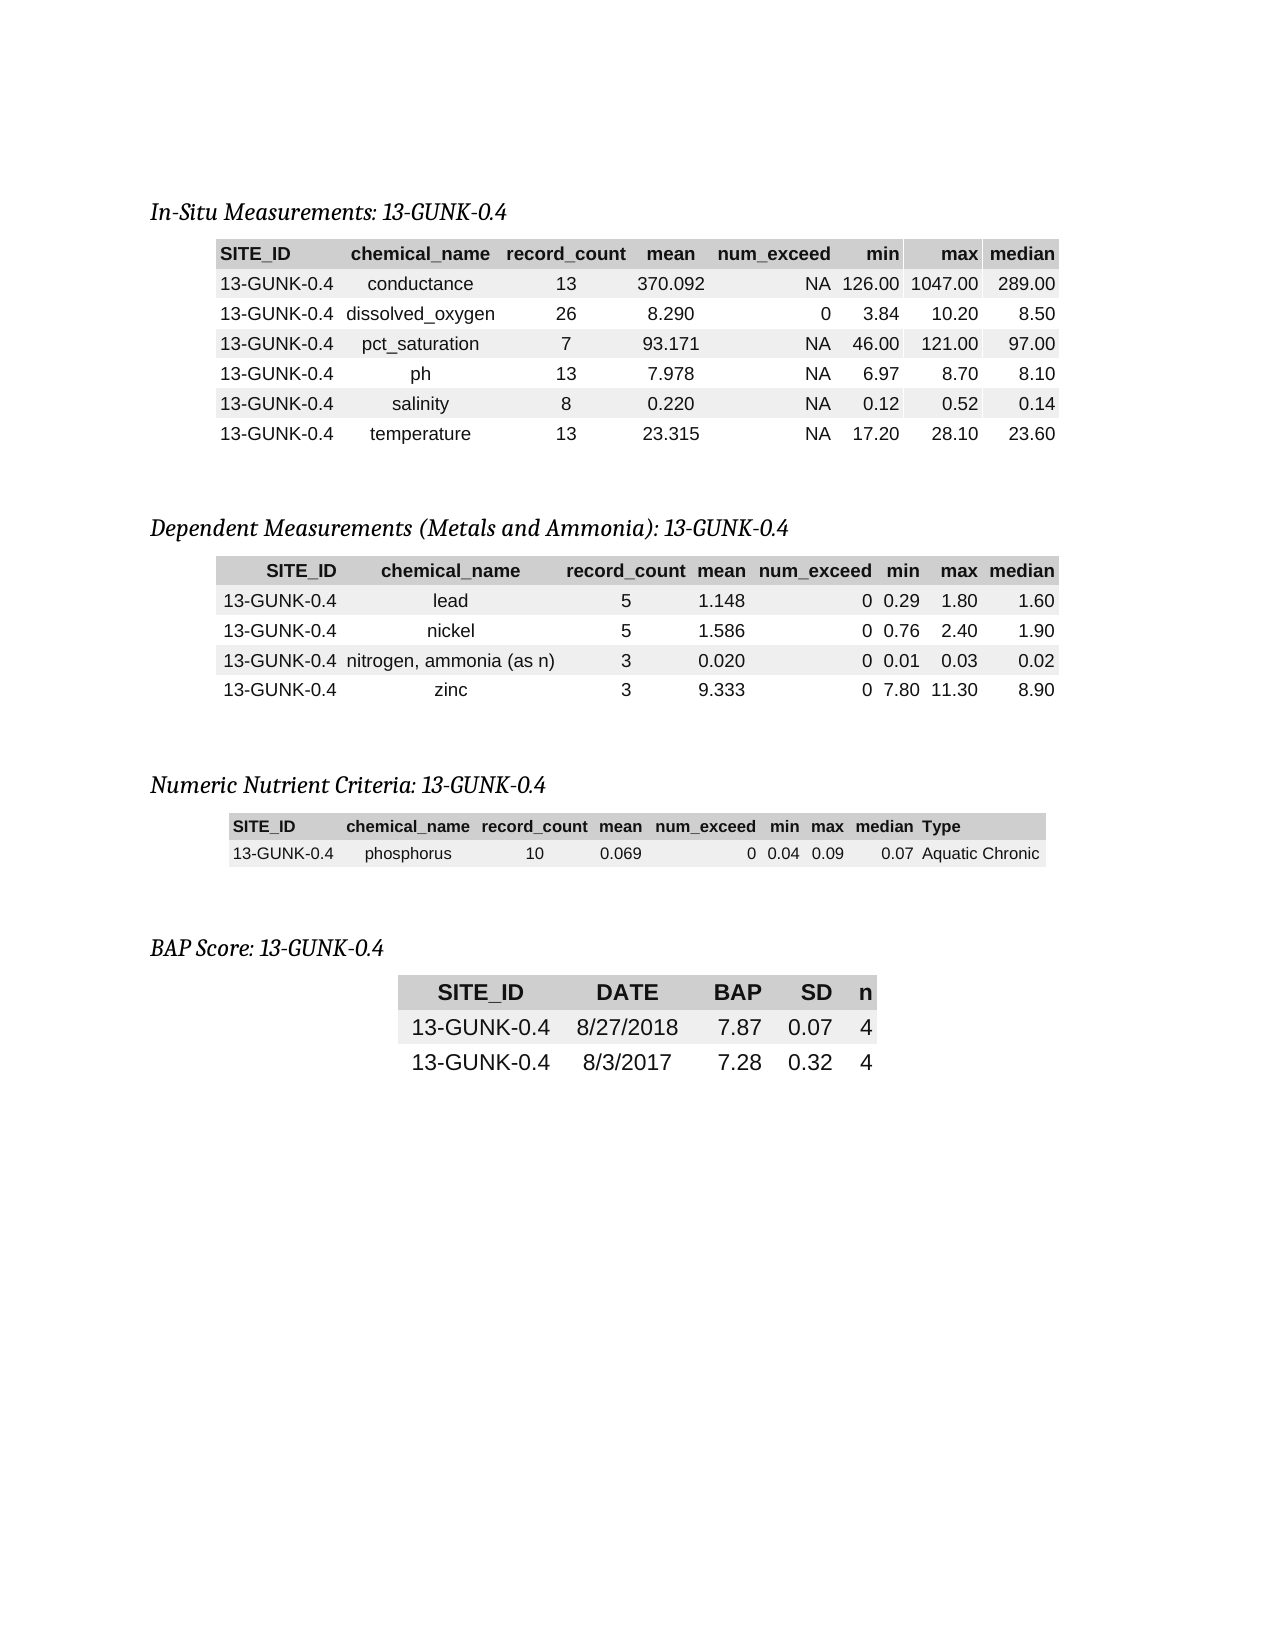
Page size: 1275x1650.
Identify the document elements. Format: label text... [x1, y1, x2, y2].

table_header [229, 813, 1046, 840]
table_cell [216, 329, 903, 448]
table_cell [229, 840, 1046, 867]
text In-Situ Measurements: 13-GUNK-0.4 [150, 197, 1125, 226]
text Dependent Measurements (Metals and Ammonia): 13-GUNK-0.4 [150, 514, 1125, 543]
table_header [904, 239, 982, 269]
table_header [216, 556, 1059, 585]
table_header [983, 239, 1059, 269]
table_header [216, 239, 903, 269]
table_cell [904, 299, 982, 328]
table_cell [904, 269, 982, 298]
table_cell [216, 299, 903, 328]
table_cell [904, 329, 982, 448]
text Numeric Nutrient Criteria: 13-GUNK-0.4 [150, 771, 1125, 800]
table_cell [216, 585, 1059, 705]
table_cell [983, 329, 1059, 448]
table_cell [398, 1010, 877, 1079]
text BAP Score: 13-GUNK-0.4 [150, 934, 1125, 962]
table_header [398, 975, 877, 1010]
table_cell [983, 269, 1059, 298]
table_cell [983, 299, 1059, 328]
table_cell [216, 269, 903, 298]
